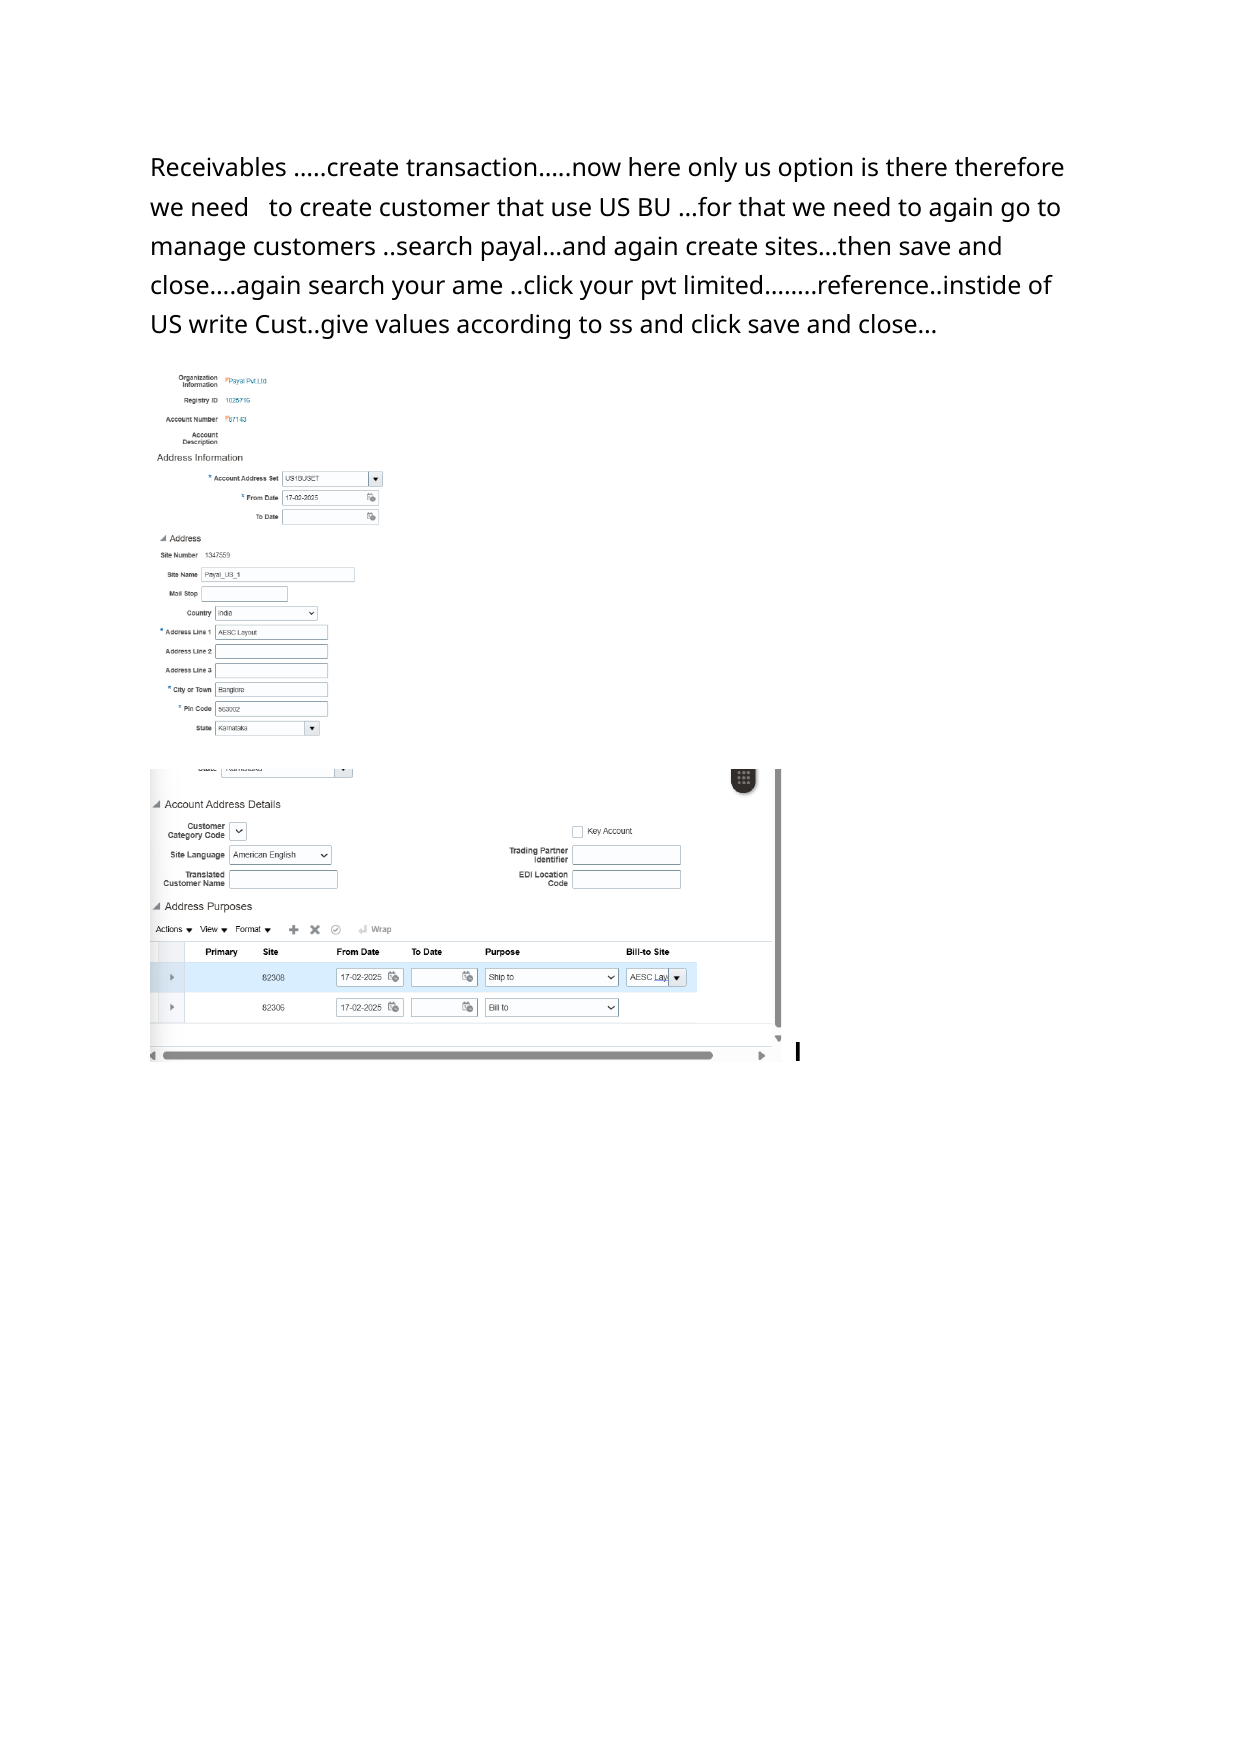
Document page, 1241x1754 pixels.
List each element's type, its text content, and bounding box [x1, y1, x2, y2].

picture [150, 769, 782, 1062]
picture [156, 362, 607, 748]
text Receivables …..create transaction…..now here only us option is there therefore we need to create customer that use US BU …for that we need to again go to manage customers ..search payal…and again create sites…then save and close….again search your ame ..click your pvt limited……..reference..instide of US write Cust..give values according to ss and click save and close… [150, 150, 1090, 341]
